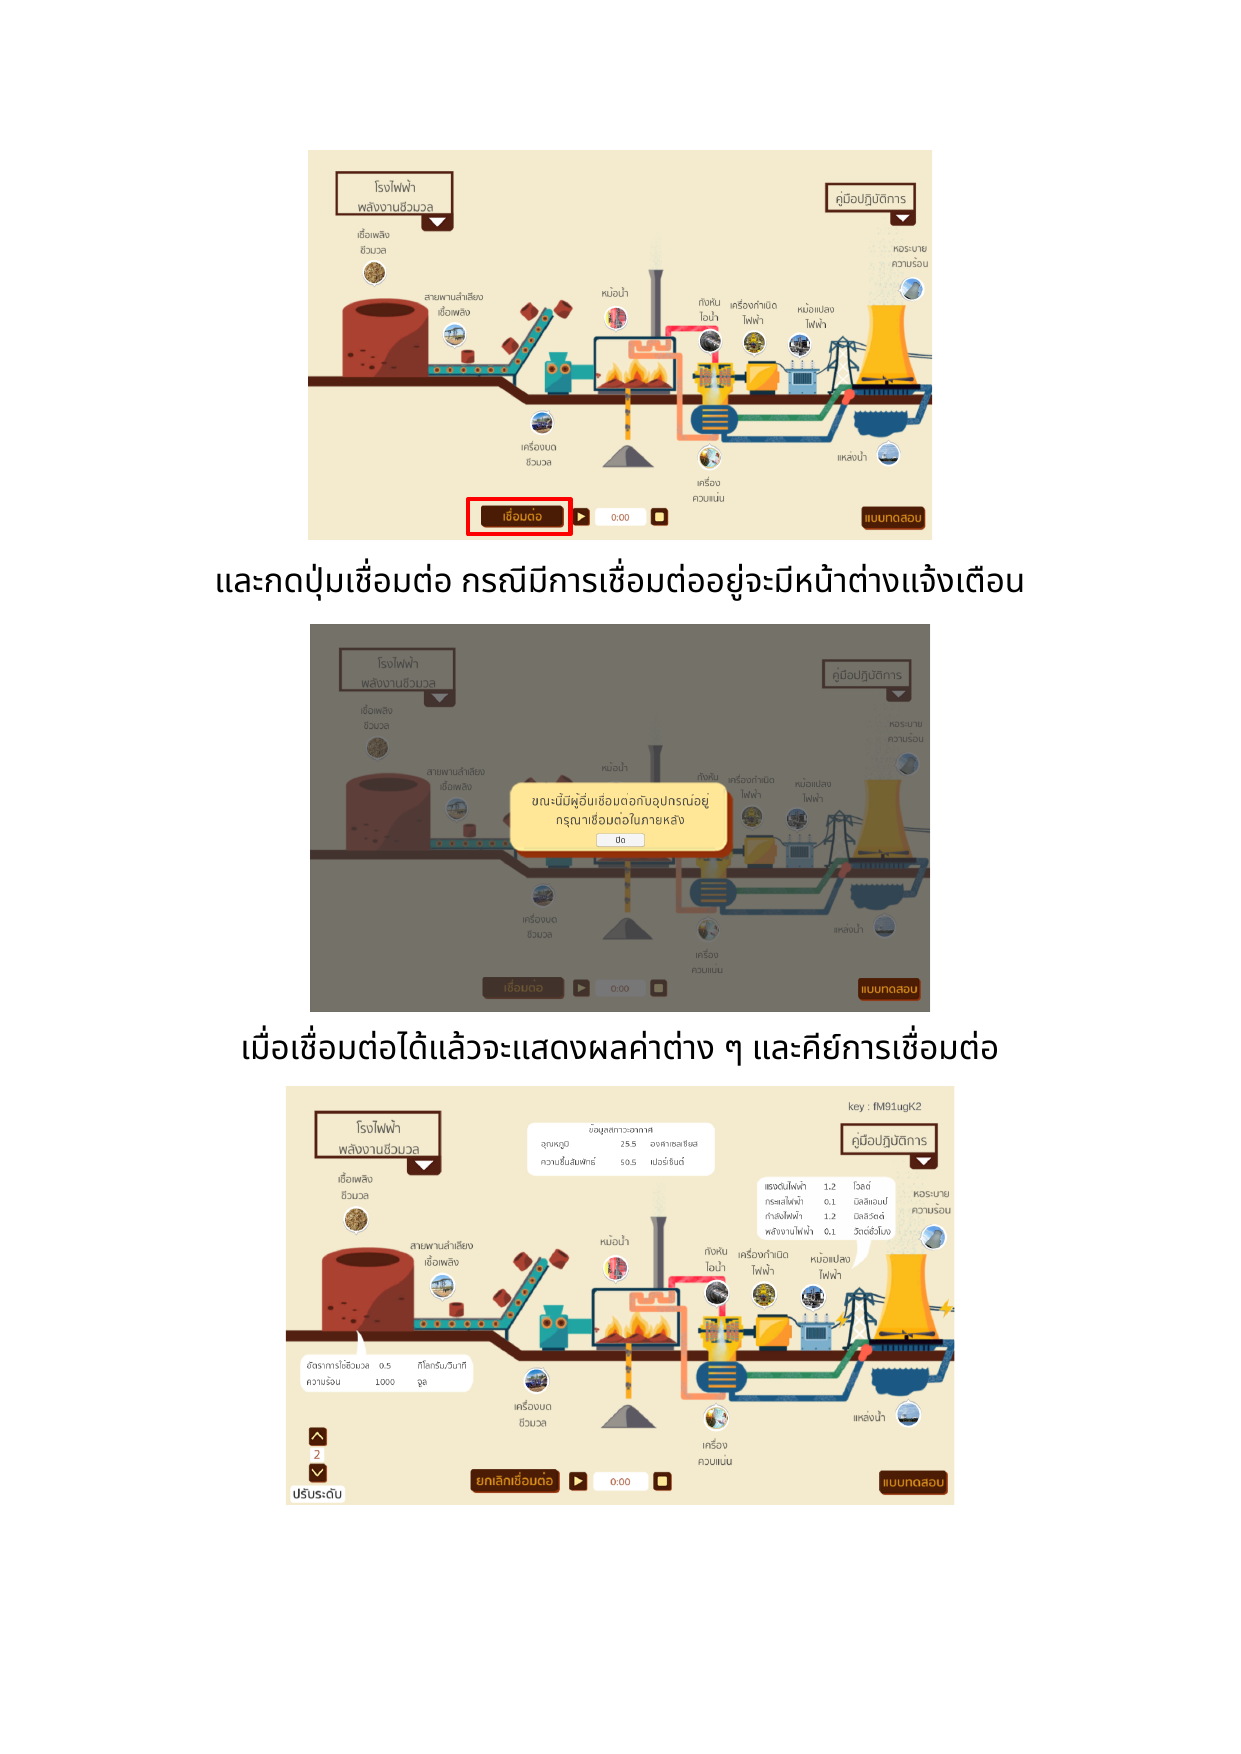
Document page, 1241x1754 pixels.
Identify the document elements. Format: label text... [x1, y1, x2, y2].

picture [310, 624, 930, 1012]
picture [308, 150, 933, 540]
text และกดปุ่มเชื่อมต่อ กรณีมีการเชื่อมต่ออยู่จะมีหน้าต่างแจ้งเตือน [150, 557, 1090, 607]
picture [285, 1086, 955, 1505]
text เมื่อเชื่อมต่อได้แล้วจะแสดงผลค่าต่าง ๆ และคีย์การเชื่อมต่อ [150, 1024, 1090, 1074]
